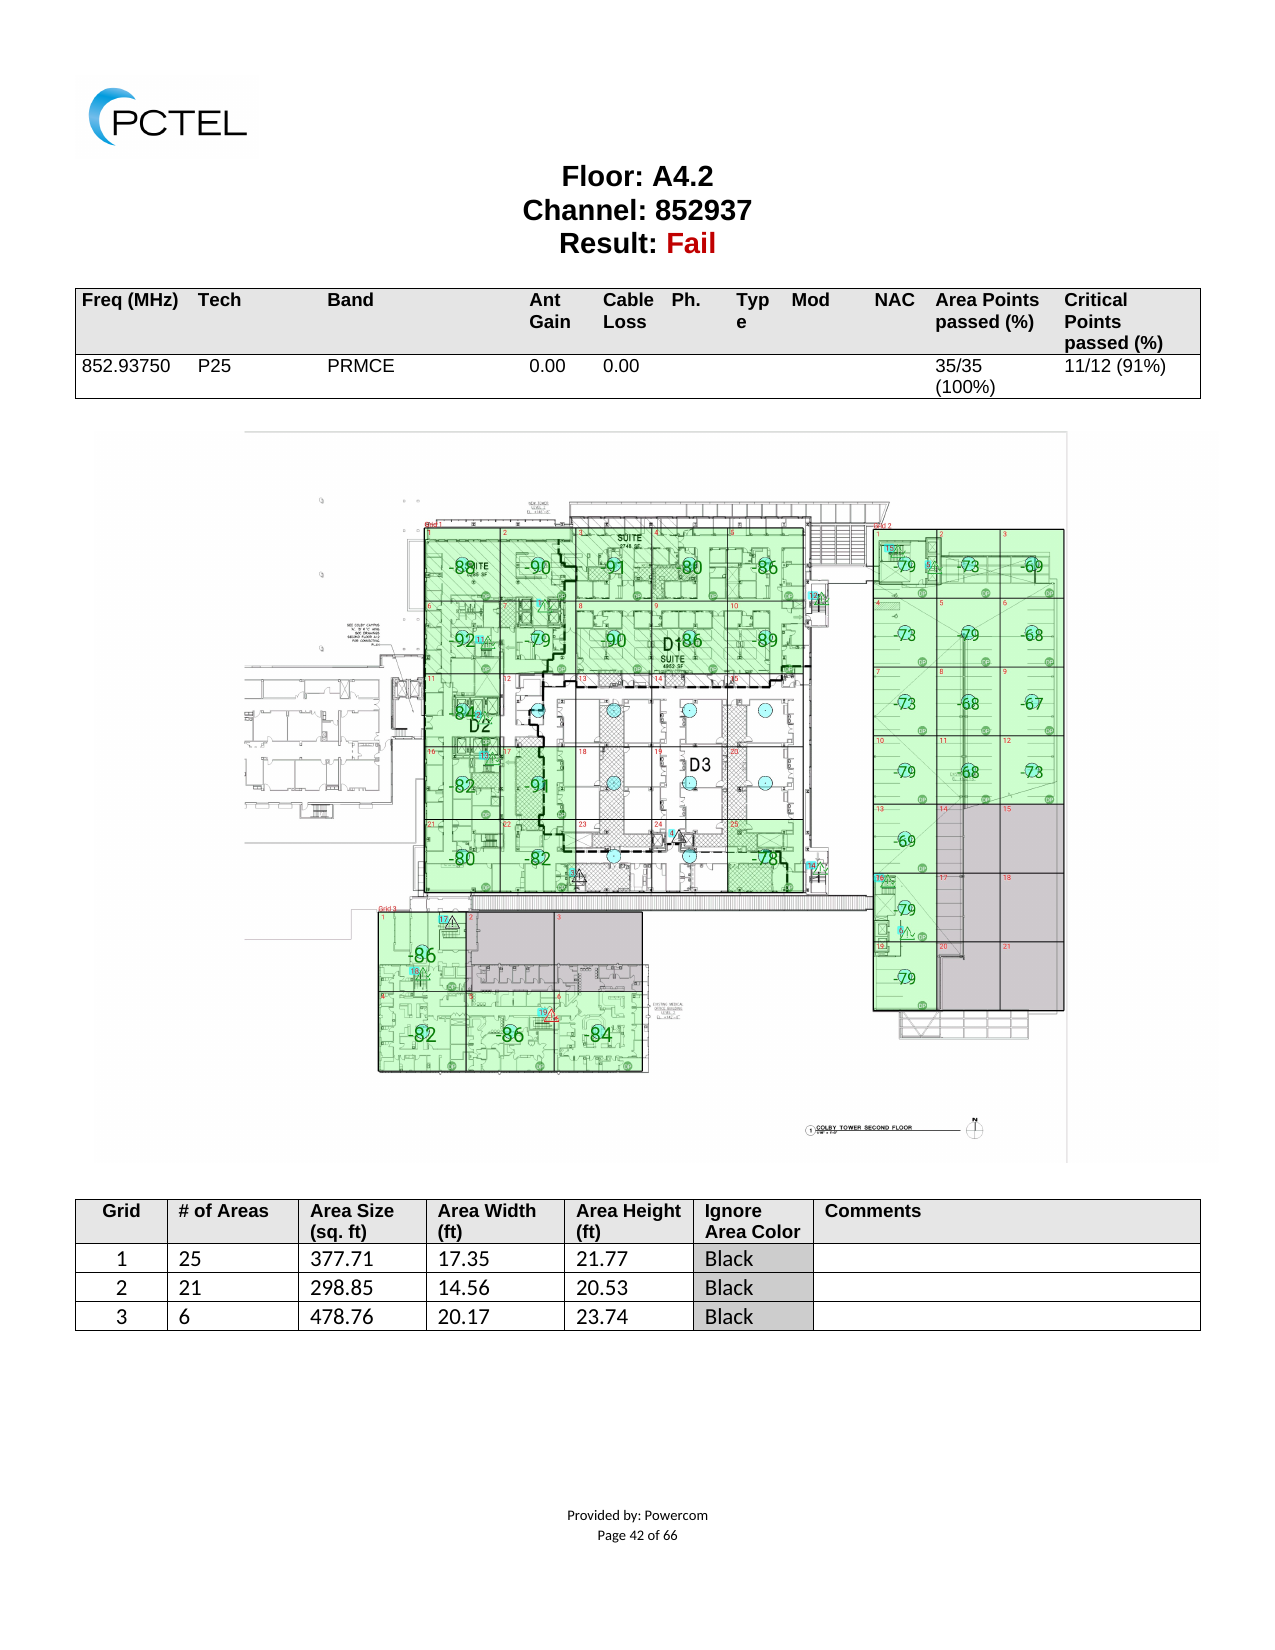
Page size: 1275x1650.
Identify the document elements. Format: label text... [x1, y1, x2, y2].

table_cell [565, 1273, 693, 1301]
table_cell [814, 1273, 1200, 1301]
text Floor: A4.2 [75, 103, 1200, 192]
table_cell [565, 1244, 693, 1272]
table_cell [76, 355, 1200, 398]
picture [75, 75, 260, 103]
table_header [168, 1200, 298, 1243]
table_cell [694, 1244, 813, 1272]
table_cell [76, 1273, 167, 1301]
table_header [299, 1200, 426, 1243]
picture [93, 431, 1219, 1163]
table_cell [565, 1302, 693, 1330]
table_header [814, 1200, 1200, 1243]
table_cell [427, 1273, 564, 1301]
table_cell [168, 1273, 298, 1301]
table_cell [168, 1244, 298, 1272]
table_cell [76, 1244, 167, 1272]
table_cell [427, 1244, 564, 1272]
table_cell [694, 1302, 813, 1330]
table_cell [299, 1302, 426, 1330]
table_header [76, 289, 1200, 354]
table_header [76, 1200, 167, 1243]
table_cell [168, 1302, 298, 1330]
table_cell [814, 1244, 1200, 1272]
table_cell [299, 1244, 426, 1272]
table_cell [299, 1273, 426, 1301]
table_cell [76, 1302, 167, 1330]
text Channel: 852937 [75, 192, 1200, 226]
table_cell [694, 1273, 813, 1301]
text Result: Fail [75, 226, 1200, 259]
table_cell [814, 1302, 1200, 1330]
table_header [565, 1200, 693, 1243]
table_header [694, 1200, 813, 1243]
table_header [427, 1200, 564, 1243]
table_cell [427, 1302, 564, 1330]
